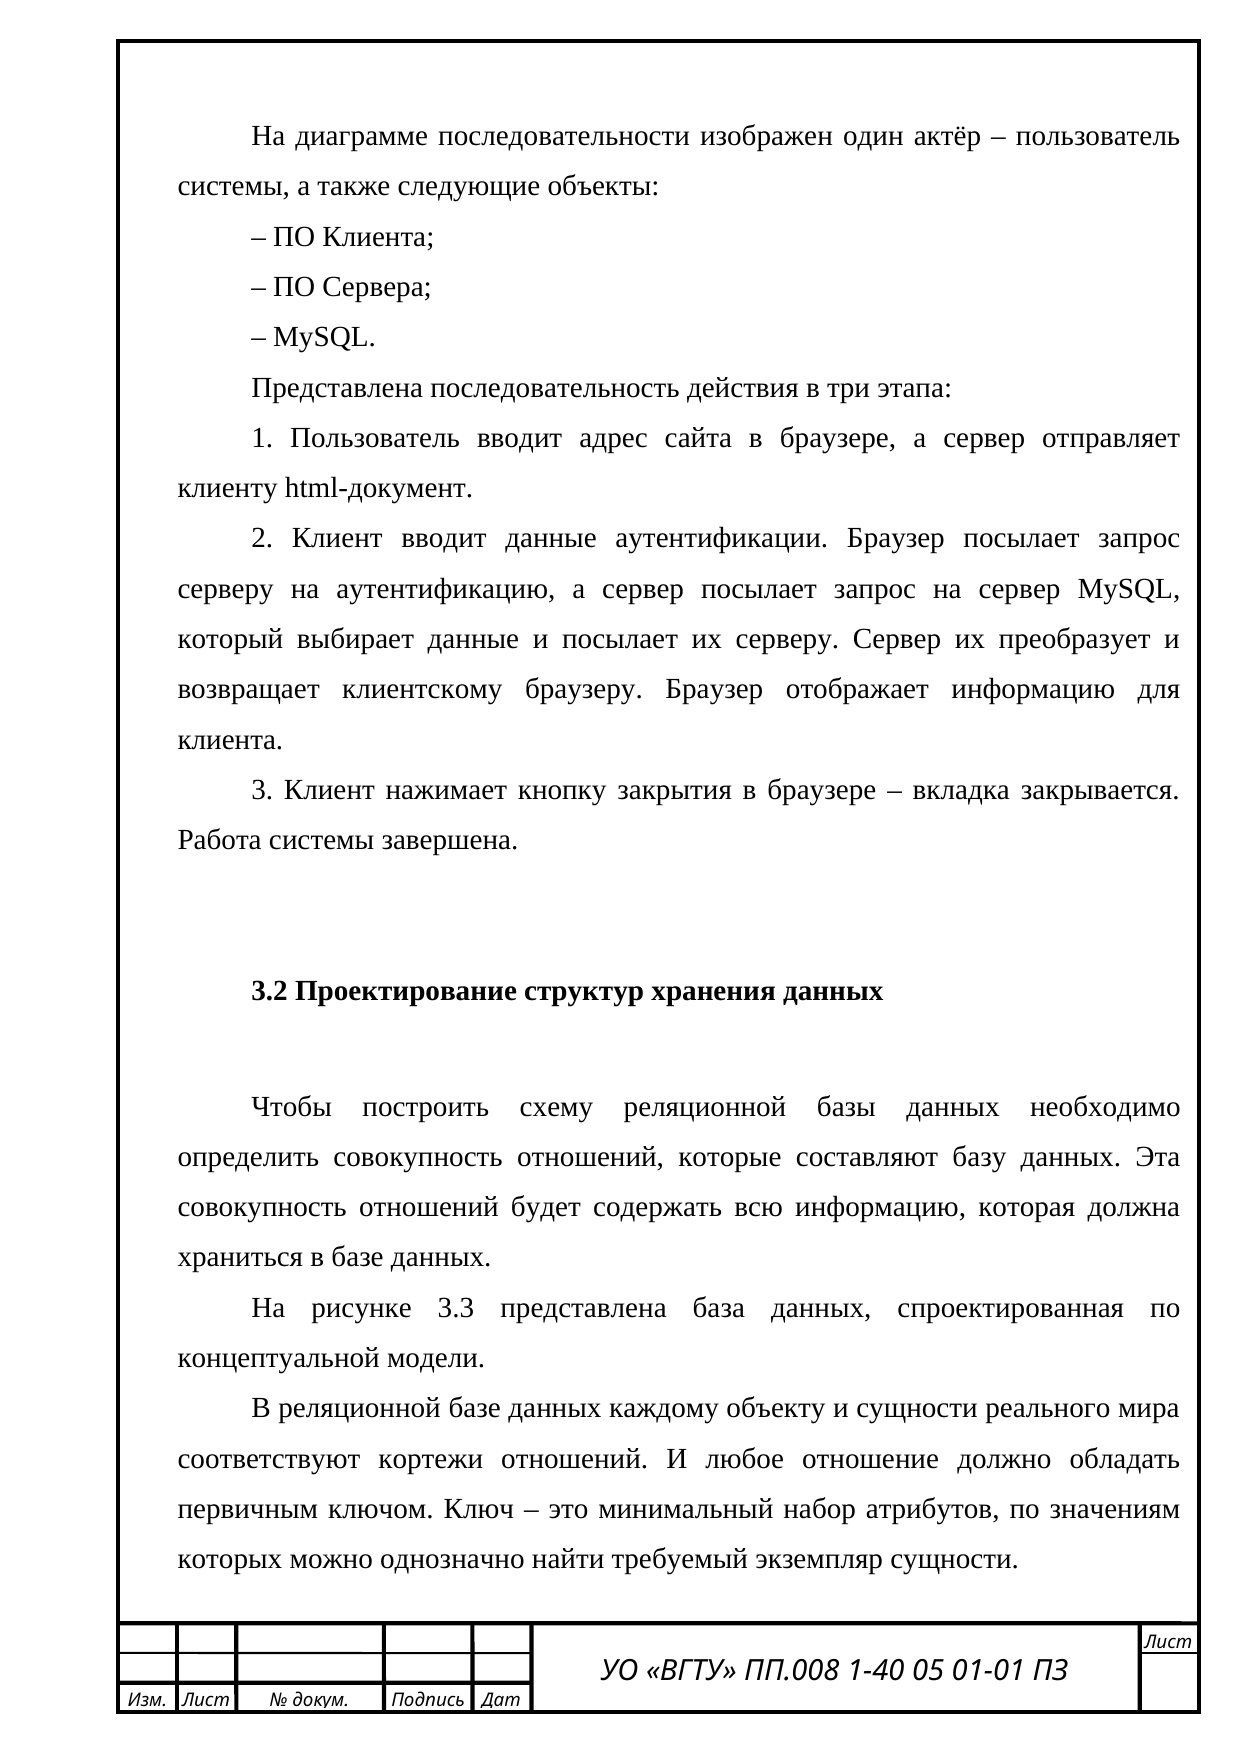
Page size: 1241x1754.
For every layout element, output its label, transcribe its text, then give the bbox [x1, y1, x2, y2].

text 2. Клиент вводит данные аутентификации. Браузер посылает запрос серверу на аутентификацию, а сервер посылает запрос на сервер MySQL, который выбирает данные и посылает их серверу. Сервер их преобразует и возвращает клиентскому браузеру. Браузер отображает информацию для клиента. [177, 521, 1181, 755]
text 3. Клиент нажимает кнопку закрытия в браузере – вкладка закрывается. Работа системы завершена. [177, 772, 1181, 856]
text – MySQL. [177, 319, 1181, 353]
text На диаграмме последовательности изображен один актёр – пользователь системы, а также следующие объекты: [177, 118, 1181, 202]
text На рисунке 3.3 представлена база данных, спроектированная по концептуальной модели. [177, 1290, 1181, 1374]
subtitle 3.2 Проектирование структур хранения данных [251, 973, 1181, 1007]
text Представлена последовательность действия в три этапа: [177, 370, 1181, 403]
text 1. Пользователь вводит адрес сайта в браузере, а сервер отправляет клиенту html-документ. [177, 420, 1181, 504]
text – ПО Клиента; [177, 219, 1181, 252]
text В реляционной базе данных каждому объекту и сущности реального мира соответствуют кортежи отношений. И любое отношение должно обладать первичным ключом. Ключ – это минимальный набор атрибутов, по значениям которых можно однозначно найти требуемый экземпляр сущности. [177, 1391, 1181, 1575]
text Чтобы построить схему реляционной базы данных необходимо определить совокупность отношений, которые составляют базу данных. Эта совокупность отношений будет содержать всю информацию, которая должна храниться в базе данных. [177, 1089, 1181, 1273]
text – ПО Сервера; [177, 269, 1181, 303]
